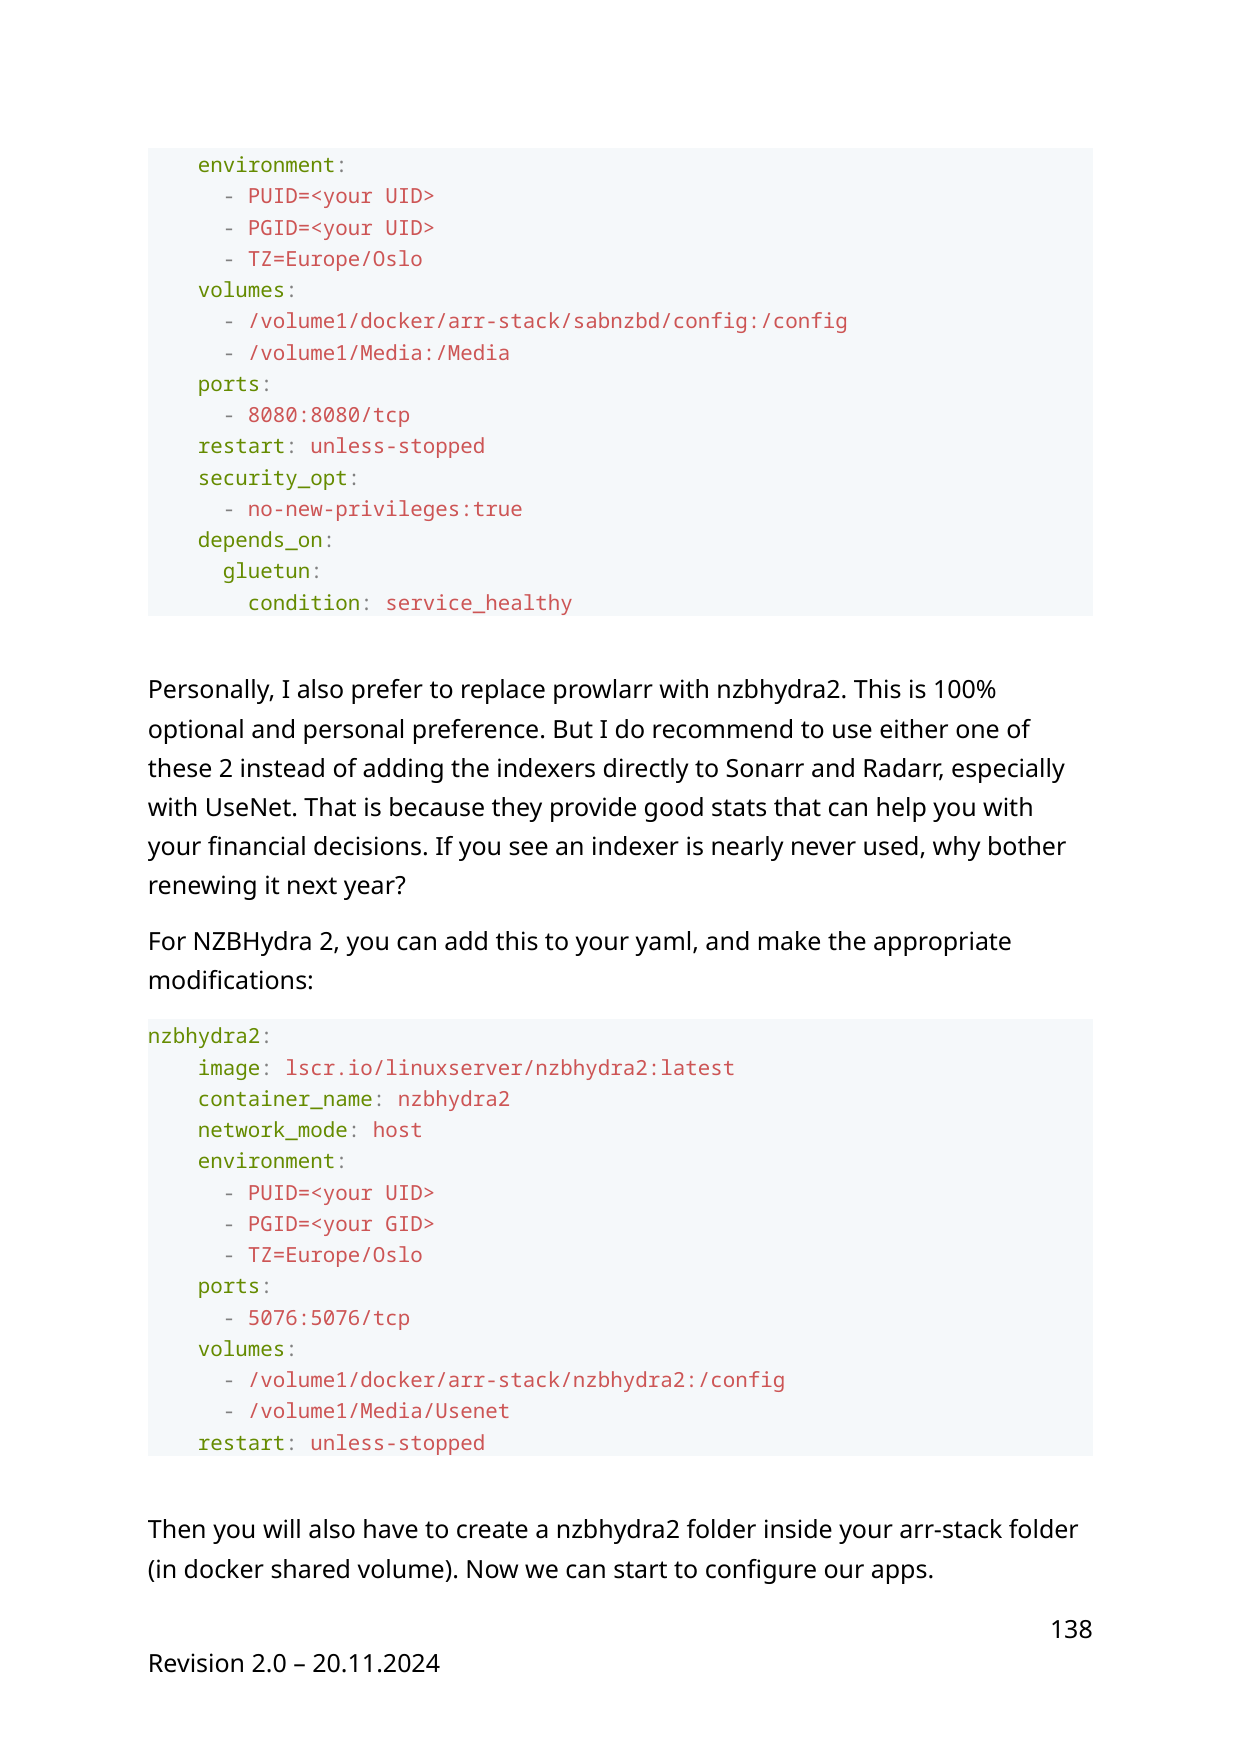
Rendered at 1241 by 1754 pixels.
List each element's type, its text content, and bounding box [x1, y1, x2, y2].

text - no-new-privileges:true [148, 491, 1093, 523]
text container_name: nzbhydra2 [148, 1081, 1093, 1113]
text For NZBHydra 2, you can add this to your yaml, and make the appropriate modifications: [148, 924, 1093, 997]
text Then you will also have to create a nzbhydra2 folder inside your arr-stack folder (in docker shared volume). Now we can start to configure our apps. [148, 1512, 1093, 1585]
text - PUID=<your UID> [148, 1175, 1093, 1206]
text - PGID=<your UID> [148, 210, 1093, 241]
text environment: [148, 1144, 1093, 1175]
text - /volume1/docker/arr-stack/nzbhydra2:/config [148, 1363, 1093, 1394]
text - /volume1/Media:/Media [148, 335, 1093, 366]
text gluetun: [148, 554, 1093, 585]
text - 8080:8080/tcp [148, 398, 1093, 429]
text - /volume1/Media/Usenet [148, 1394, 1093, 1425]
text security_opt: [148, 460, 1093, 491]
text nzbhydra2: [148, 1019, 1093, 1050]
text image: lscr.io/linuxserver/nzbhydra2:latest [148, 1050, 1093, 1081]
text volumes: [148, 273, 1093, 304]
text condition: service_healthy [148, 585, 1093, 616]
text - TZ=Europe/Oslo [148, 1238, 1093, 1269]
text - 5076:5076/tcp [148, 1300, 1093, 1331]
text environment: [148, 148, 1093, 179]
text volumes: [148, 1331, 1093, 1363]
text - TZ=Europe/Oslo [148, 241, 1093, 273]
text - PGID=<your GID> [148, 1206, 1093, 1238]
text depends_on: [148, 523, 1093, 554]
text restart: unless-stopped [148, 429, 1093, 460]
text ports: [148, 366, 1093, 398]
text - /volume1/docker/arr-stack/sabnzbd/config:/config [148, 304, 1093, 335]
text Personally, I also prefer to replace prowlarr with nzbhydra2. This is 100% optional and personal preference. But I do recommend to use either one of these 2 instead of adding the indexers directly to Sonarr and Radarr, especially with UseNet. That is because they provide good stats that can help you with your financial decisions. If you see an indexer is nearly never used, why bother renewing it next year? [148, 672, 1093, 902]
text ports: [148, 1269, 1093, 1300]
text network_mode: host [148, 1113, 1093, 1144]
text - PUID=<your UID> [148, 179, 1093, 210]
text restart: unless-stopped [148, 1425, 1093, 1456]
